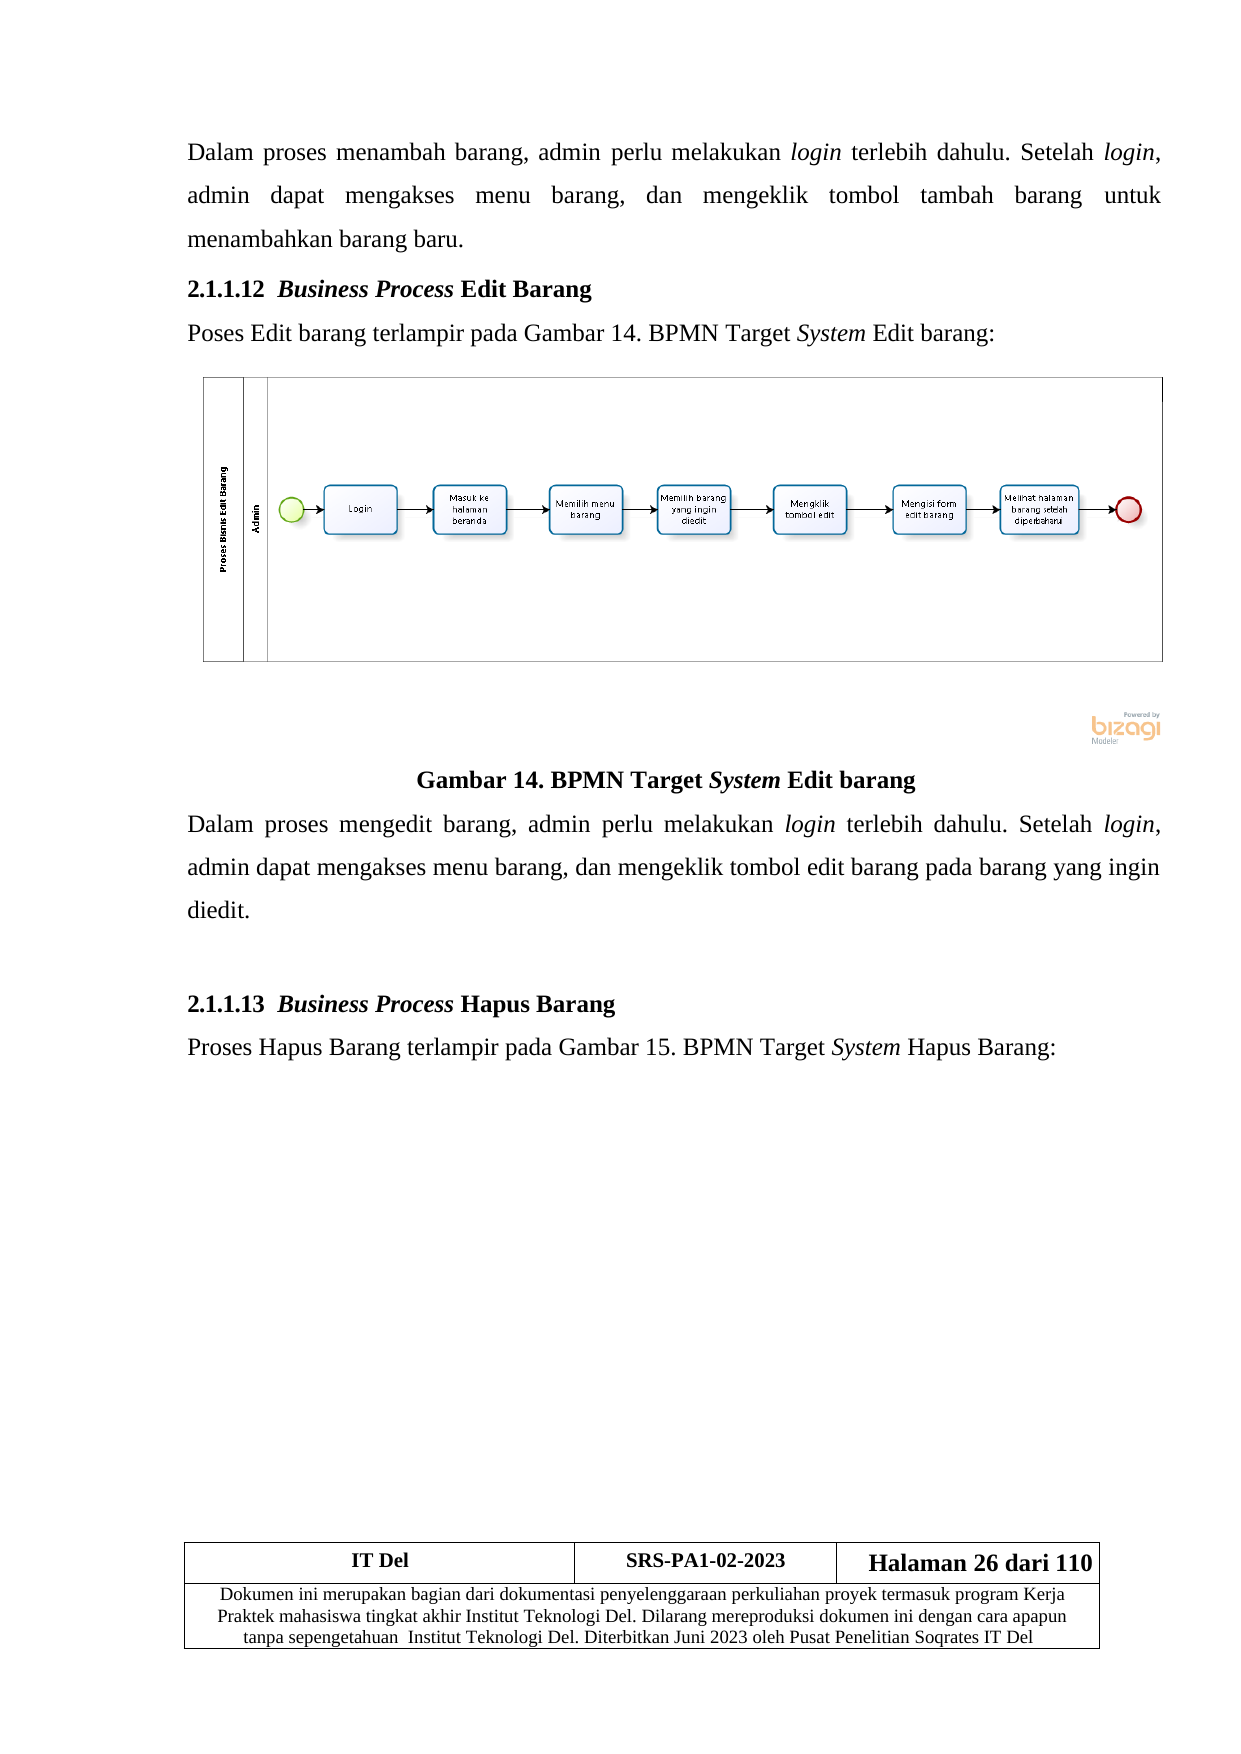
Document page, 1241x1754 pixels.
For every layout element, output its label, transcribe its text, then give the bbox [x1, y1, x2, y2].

list Business Process Hapus Barang [187, 989, 1161, 1018]
text Dalam proses mengedit barang, admin perlu melakukan login terlebih dahulu. Setelah login, admin dapat mengakses menu barang, dan mengeklik tombol edit barang pada barang yang ingin diedit. [187, 809, 1161, 924]
text Dalam proses menambah barang, admin perlu melakukan login terlebih dahulu. Setelah login, admin dapat mengakses menu barang, dan mengeklik tombol tambah barang untuk menambahkan barang baru. [187, 137, 1161, 252]
text Gambar 14. BPMN Target System Edit barang [171, 766, 1161, 794]
text Poses Edit barang terlampir pada Gambar 14. BPMN Target System Edit barang: [171, 318, 1161, 346]
text Proses Hapus Barang terlampir pada Gambar 15. BPMN Target System Hapus Barang: [171, 1032, 1161, 1061]
picture [187, 360, 1178, 753]
list Business Process Edit Barang [187, 274, 1161, 303]
